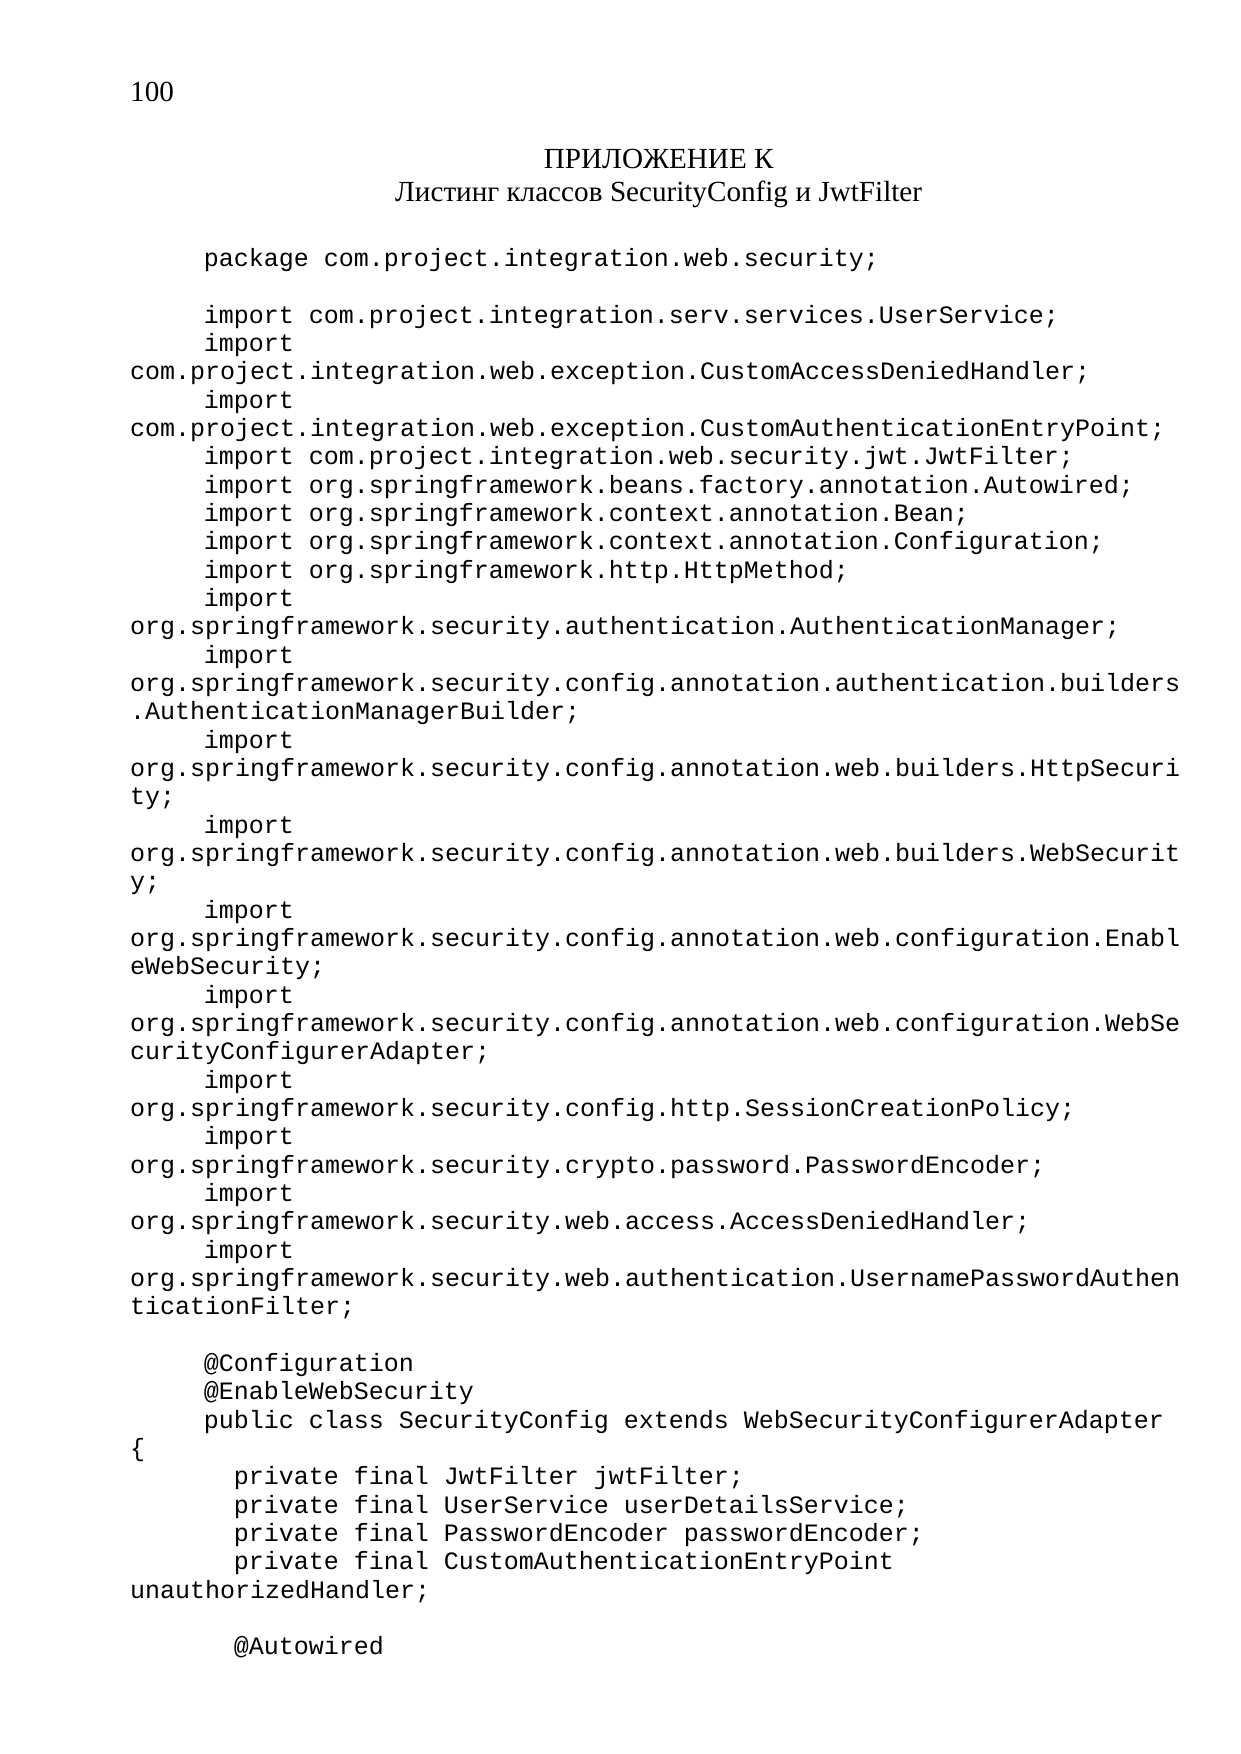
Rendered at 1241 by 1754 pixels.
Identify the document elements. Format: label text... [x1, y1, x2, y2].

text import com.project.integration.web.security.jwt.JwtFilter; [130, 444, 1187, 472]
list Листинг классов SecurityConfig и JwtFilter [130, 174, 1187, 208]
text import com.project.integration.web.exception.CustomAccessDeniedHandler; [130, 331, 1187, 387]
text import org.springframework.security.web.authentication.UsernamePasswordAuthenticationFilter; [130, 1237, 1187, 1322]
text import org.springframework.security.authentication.AuthenticationManager; [130, 586, 1187, 642]
text private final PasswordEncoder passwordEncoder; [130, 1521, 1187, 1549]
text import org.springframework.security.config.annotation.web.builders.WebSecurity; [130, 812, 1187, 897]
text @Autowired [130, 1634, 1187, 1662]
list ПРИЛОЖЕНИЕ К [130, 141, 1187, 174]
text import org.springframework.security.web.access.AccessDeniedHandler; [130, 1181, 1187, 1237]
text private final UserService userDetailsService; [130, 1492, 1187, 1521]
text import org.springframework.security.crypto.password.PasswordEncoder; [130, 1124, 1187, 1181]
text private final JwtFilter jwtFilter; [130, 1464, 1187, 1492]
text import org.springframework.beans.factory.annotation.Autowired; [130, 472, 1187, 501]
text import org.springframework.context.annotation.Configuration; [130, 529, 1187, 557]
text @EnableWebSecurity [130, 1379, 1187, 1407]
text import org.springframework.context.annotation.Bean; [130, 501, 1187, 529]
text import com.project.integration.serv.services.UserService; [130, 302, 1187, 331]
text import org.springframework.security.config.annotation.web.builders.HttpSecurity; [130, 727, 1187, 812]
text public class SecurityConfig extends WebSecurityConfigurerAdapter { [130, 1407, 1187, 1464]
text private final CustomAuthenticationEntryPoint unauthorizedHandler; [130, 1549, 1187, 1606]
text import org.springframework.security.config.annotation.web.configuration.EnableWebSecurity; [130, 897, 1187, 982]
text import org.springframework.security.config.annotation.web.configuration.WebSecurityConfigurerAdapter; [130, 982, 1187, 1067]
text package com.project.integration.web.security; [130, 246, 1187, 274]
text import org.springframework.http.HttpMethod; [130, 557, 1187, 586]
text import org.springframework.security.config.http.SessionCreationPolicy; [130, 1067, 1187, 1124]
text import org.springframework.security.config.annotation.authentication.builders.AuthenticationManagerBuilder; [130, 642, 1187, 727]
text import com.project.integration.web.exception.CustomAuthenticationEntryPoint; [130, 387, 1187, 444]
text @Configuration [130, 1351, 1187, 1379]
